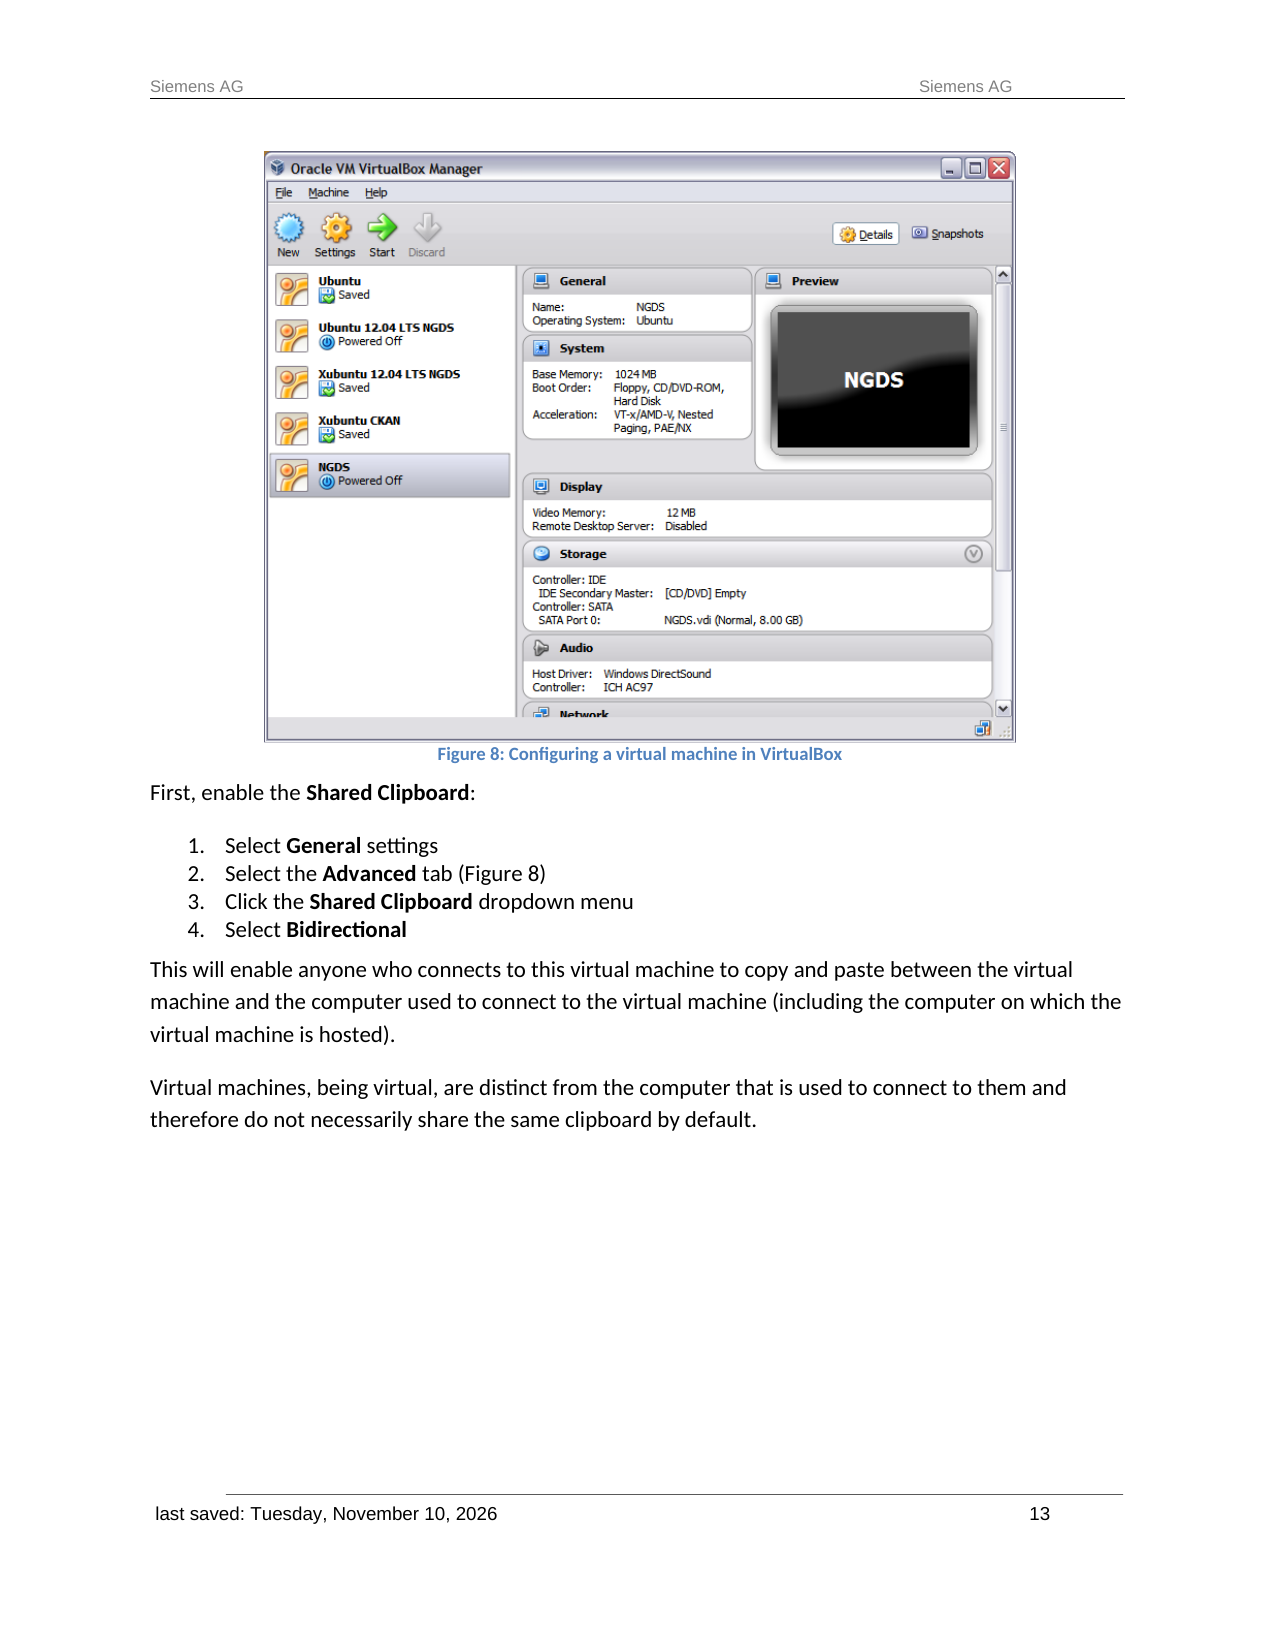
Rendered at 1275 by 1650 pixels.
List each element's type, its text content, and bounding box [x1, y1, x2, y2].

list Click the Shared Clipboard dropdown menu [187, 887, 1125, 915]
list Select Bidirectional [187, 915, 1125, 943]
list Select General settings [187, 831, 1125, 859]
picture [264, 151, 1016, 742]
text This will enable anyone who connects to this virtual machine to copy and paste between the virtual machine and the computer used to connect to the virtual machine (including the computer on which the virtual machine is hosted). [150, 955, 1125, 1048]
text Virtual machines, being virtual, are distinct from the computer that is used to connect to them and therefore do not necessarily share the same clipboard by default. [150, 1073, 1125, 1133]
list Select the Advanced tab (Figure 8) [187, 859, 1125, 887]
